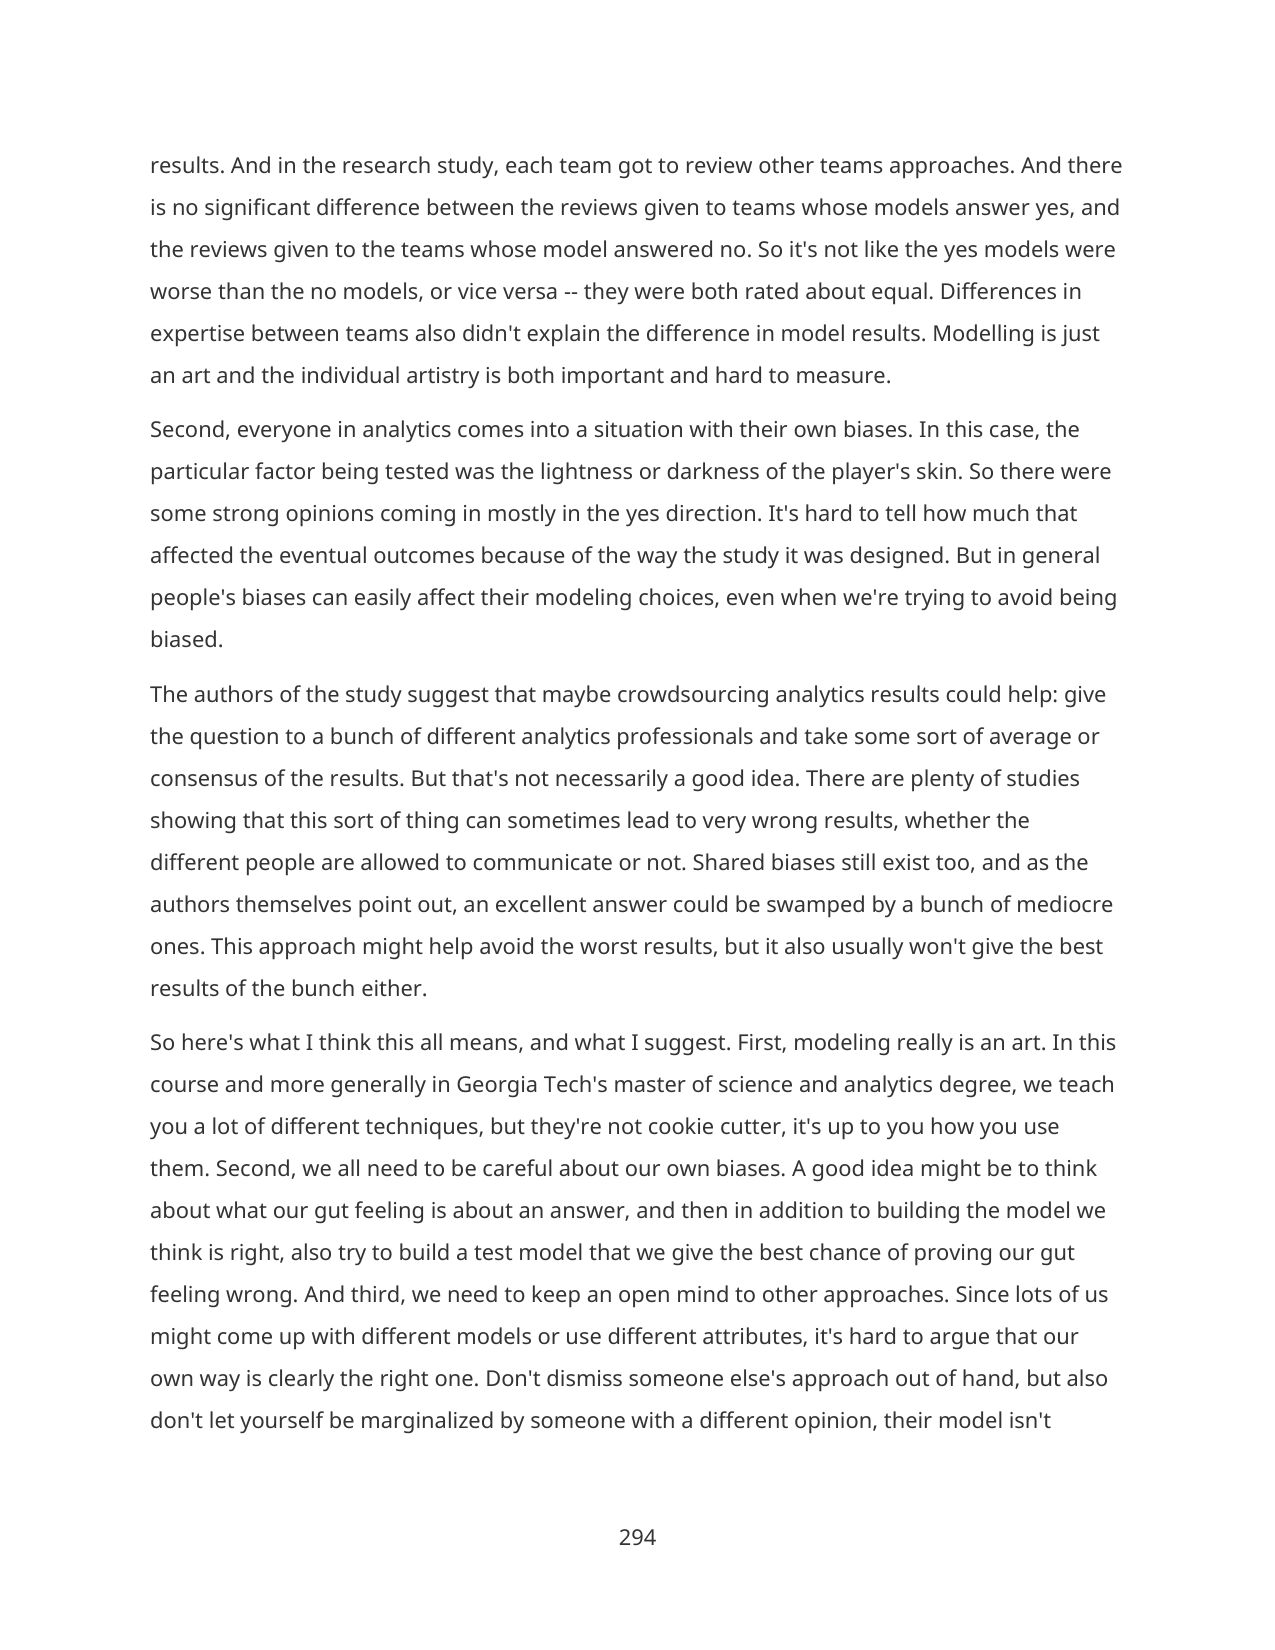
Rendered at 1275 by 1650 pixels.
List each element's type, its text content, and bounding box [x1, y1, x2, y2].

text The authors of the study suggest that maybe crowdsourcing analytics results could help: give the question to a bunch of different analytics professionals and take some sort of average or consensus of the results. But that's not necessarily a good idea. There are plenty of studies showing that this sort of thing can sometimes lead to very wrong results, whether the different people are allowed to communicate or not. Shared biases still exist too, and as the authors themselves point out, an excellent answer could be swamped by a bunch of mediocre ones. This approach might help avoid the worst results, but it also usually won't give the best results of the bunch either. [150, 679, 1125, 1002]
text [150, 150, 1125, 390]
text Second, everyone in analytics comes into a situation with their own biases. In this case, the particular factor being tested was the lightness or darkness of the player's skin. So there were some strong opinions coming in mostly in the yes direction. It's hard to tell how much that affected the eventual outcomes because of the way the study it was designed. But in general people's biases can easily affect their modeling choices, even when we're trying to avoid being biased. [150, 414, 1125, 654]
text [150, 1027, 1125, 1435]
